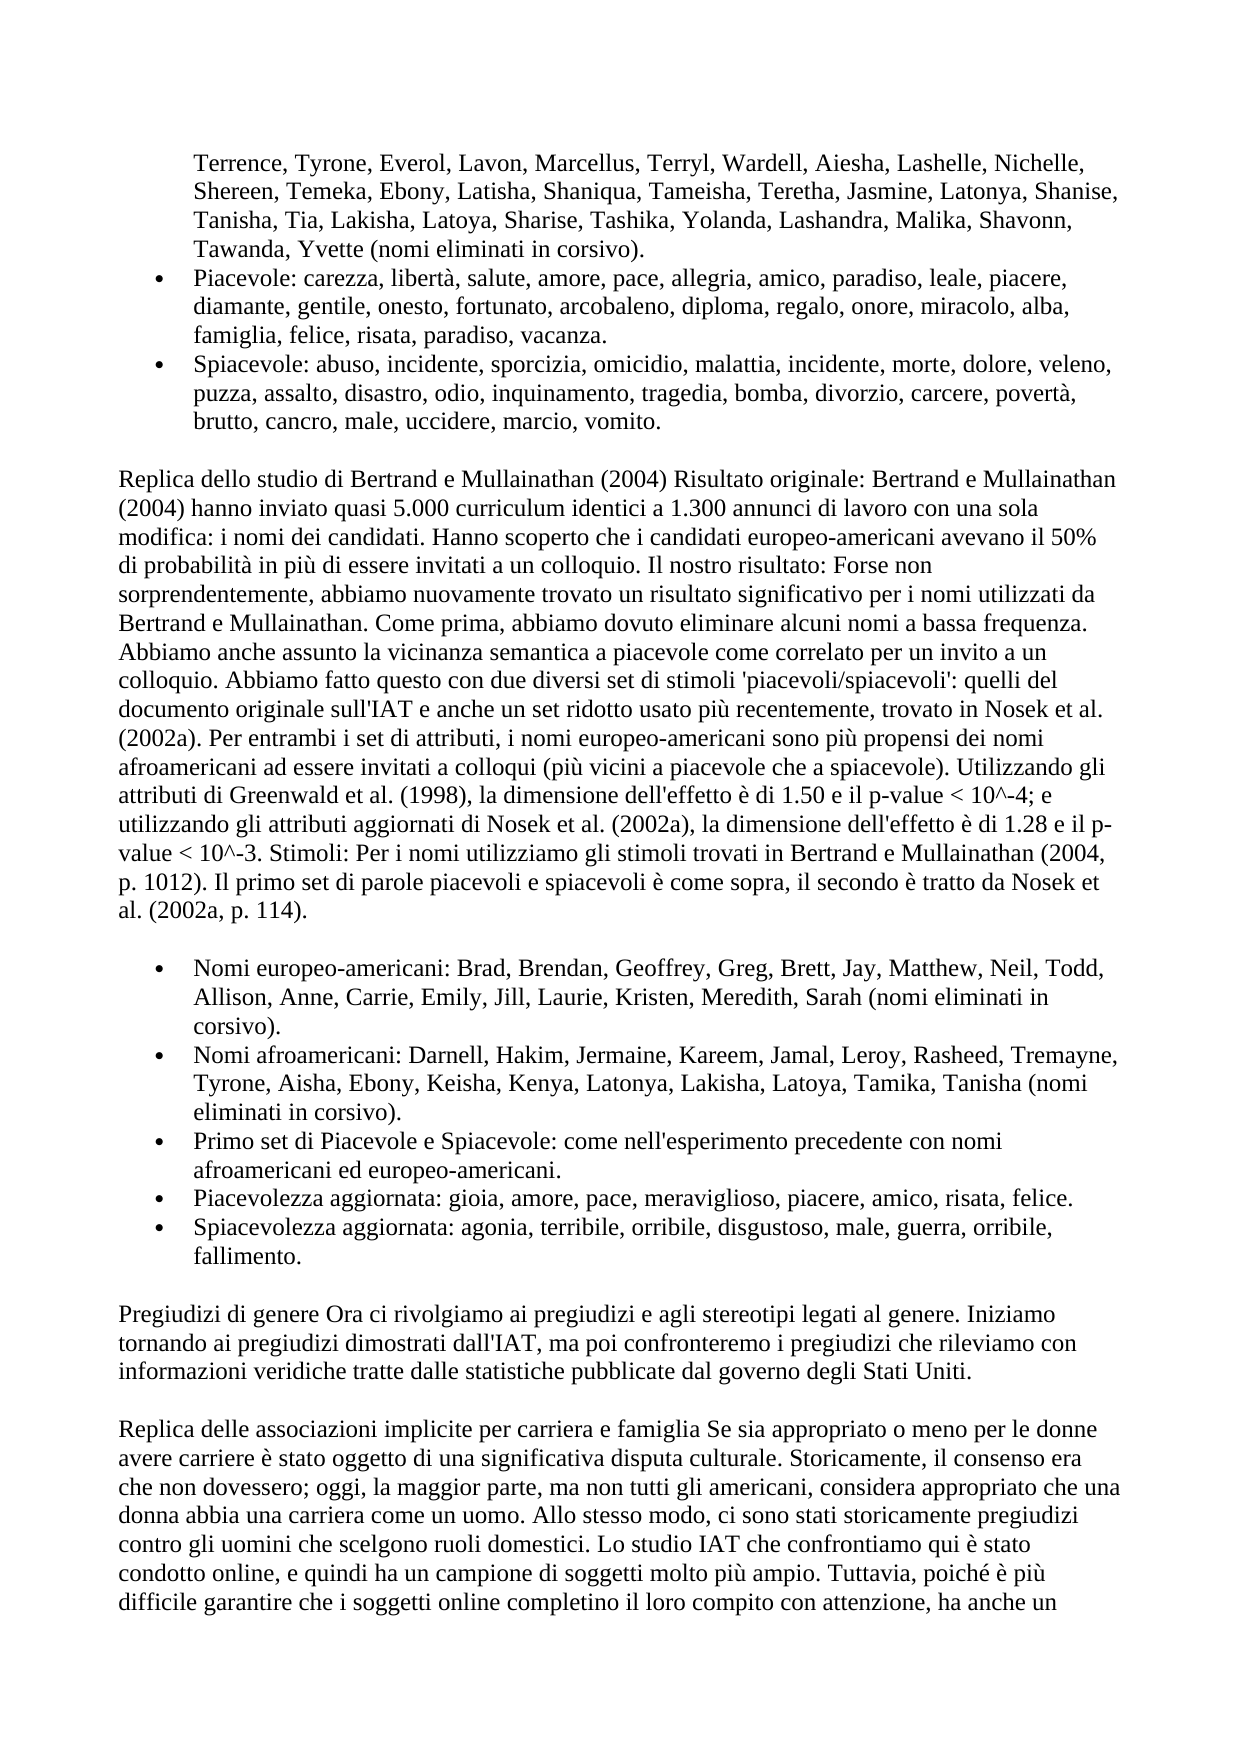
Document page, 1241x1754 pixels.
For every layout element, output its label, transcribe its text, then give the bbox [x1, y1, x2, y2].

list Nomi europeo-americani: Brad, Brendan, Geoffrey, Greg, Brett, Jay, Matthew, Neil, Todd, Allison, Anne, Carrie, Emily, Jill, Laurie, Kristen, Meredith, Sarah (nomi eliminati in corsivo). [156, 953, 1122, 1040]
list Primo set di Piacevole e Spiacevole: come nell'esperimento precedente con nomi afroamericani ed europeo-americani. [156, 1126, 1122, 1183]
text Pregiudizi di genere Ora ci rivolgiamo ai pregiudizi e agli stereotipi legati al genere. Iniziamo tornando ai pregiudizi dimostrati dall'IAT, ma poi confronteremo i pregiudizi che rileviamo con informazioni veridiche tratte dalle statistiche pubblicate dal governo degli Stati Uniti. [118, 1299, 1122, 1385]
list Nomi afroamericani: Darnell, Hakim, Jermaine, Kareem, Jamal, Leroy, Rasheed, Tremayne, Tyrone, Aisha, Ebony, Keisha, Kenya, Latonya, Lakisha, Latoya, Tamika, Tanisha (nomi eliminati in corsivo). [156, 1040, 1122, 1126]
list Piacevole: carezza, libertà, salute, amore, pace, allegria, amico, paradiso, leale, piacere, diamante, gentile, onesto, fortunato, arcobaleno, diploma, regalo, onore, miracolo, alba, famiglia, felice, risata, paradiso, vacanza. [156, 263, 1122, 349]
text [118, 1414, 1122, 1616]
list Spiacevole: abuso, incidente, sporcizia, omicidio, malattia, incidente, morte, dolore, veleno, puzza, assalto, disastro, odio, inquinamento, tragedia, bomba, divorzio, carcere, povertà, brutto, cancro, male, uccidere, marcio, vomito. [156, 349, 1122, 435]
text Replica dello studio di Bertrand e Mullainathan (2004) Risultato originale: Bertrand e Mullainathan (2004) hanno inviato quasi 5.000 curriculum identici a 1.300 annunci di lavoro con una sola modifica: i nomi dei candidati. Hanno scoperto che i candidati europeo-americani avevano il 50% di probabilità in più di essere invitati a un colloquio. Il nostro risultato: Forse non sorprendentemente, abbiamo nuovamente trovato un risultato significativo per i nomi utilizzati da Bertrand e Mullainathan. Come prima, abbiamo dovuto eliminare alcuni nomi a bassa frequenza. Abbiamo anche assunto la vicinanza semantica a piacevole come correlato per un invito a un colloquio. Abbiamo fatto questo con due diversi set di stimoli 'piacevoli/spiacevoli': quelli del documento originale sull'IAT e anche un set ridotto usato più recentemente, trovato in Nosek et al. (2002a). Per entrambi i set di attributi, i nomi europeo-americani sono più propensi dei nomi afroamericani ad essere invitati a colloqui (più vicini a piacevole che a spiacevole). Utilizzando gli attributi di Greenwald et al. (1998), la dimensione dell'effetto è di 1.50 e il p-value < 10^-4; e utilizzando gli attributi aggiornati di Nosek et al. (2002a), la dimensione dell'effetto è di 1.28 e il p-value < 10^-3. Stimoli: Per i nomi utilizziamo gli stimoli trovati in Bertrand e Mullainathan (2004, p. 1012). Il primo set di parole piacevoli e spiacevoli è come sopra, il secondo è tratto da Nosek et al. (2002a, p. 114). [118, 464, 1122, 924]
list Piacevolezza aggiornata: gioia, amore, pace, meraviglioso, piacere, amico, risata, felice. [156, 1183, 1122, 1212]
list Spiacevolezza aggiornata: agonia, terribile, orribile, disgustoso, male, guerra, orribile, fallimento. [156, 1212, 1122, 1270]
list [156, 148, 1122, 263]
